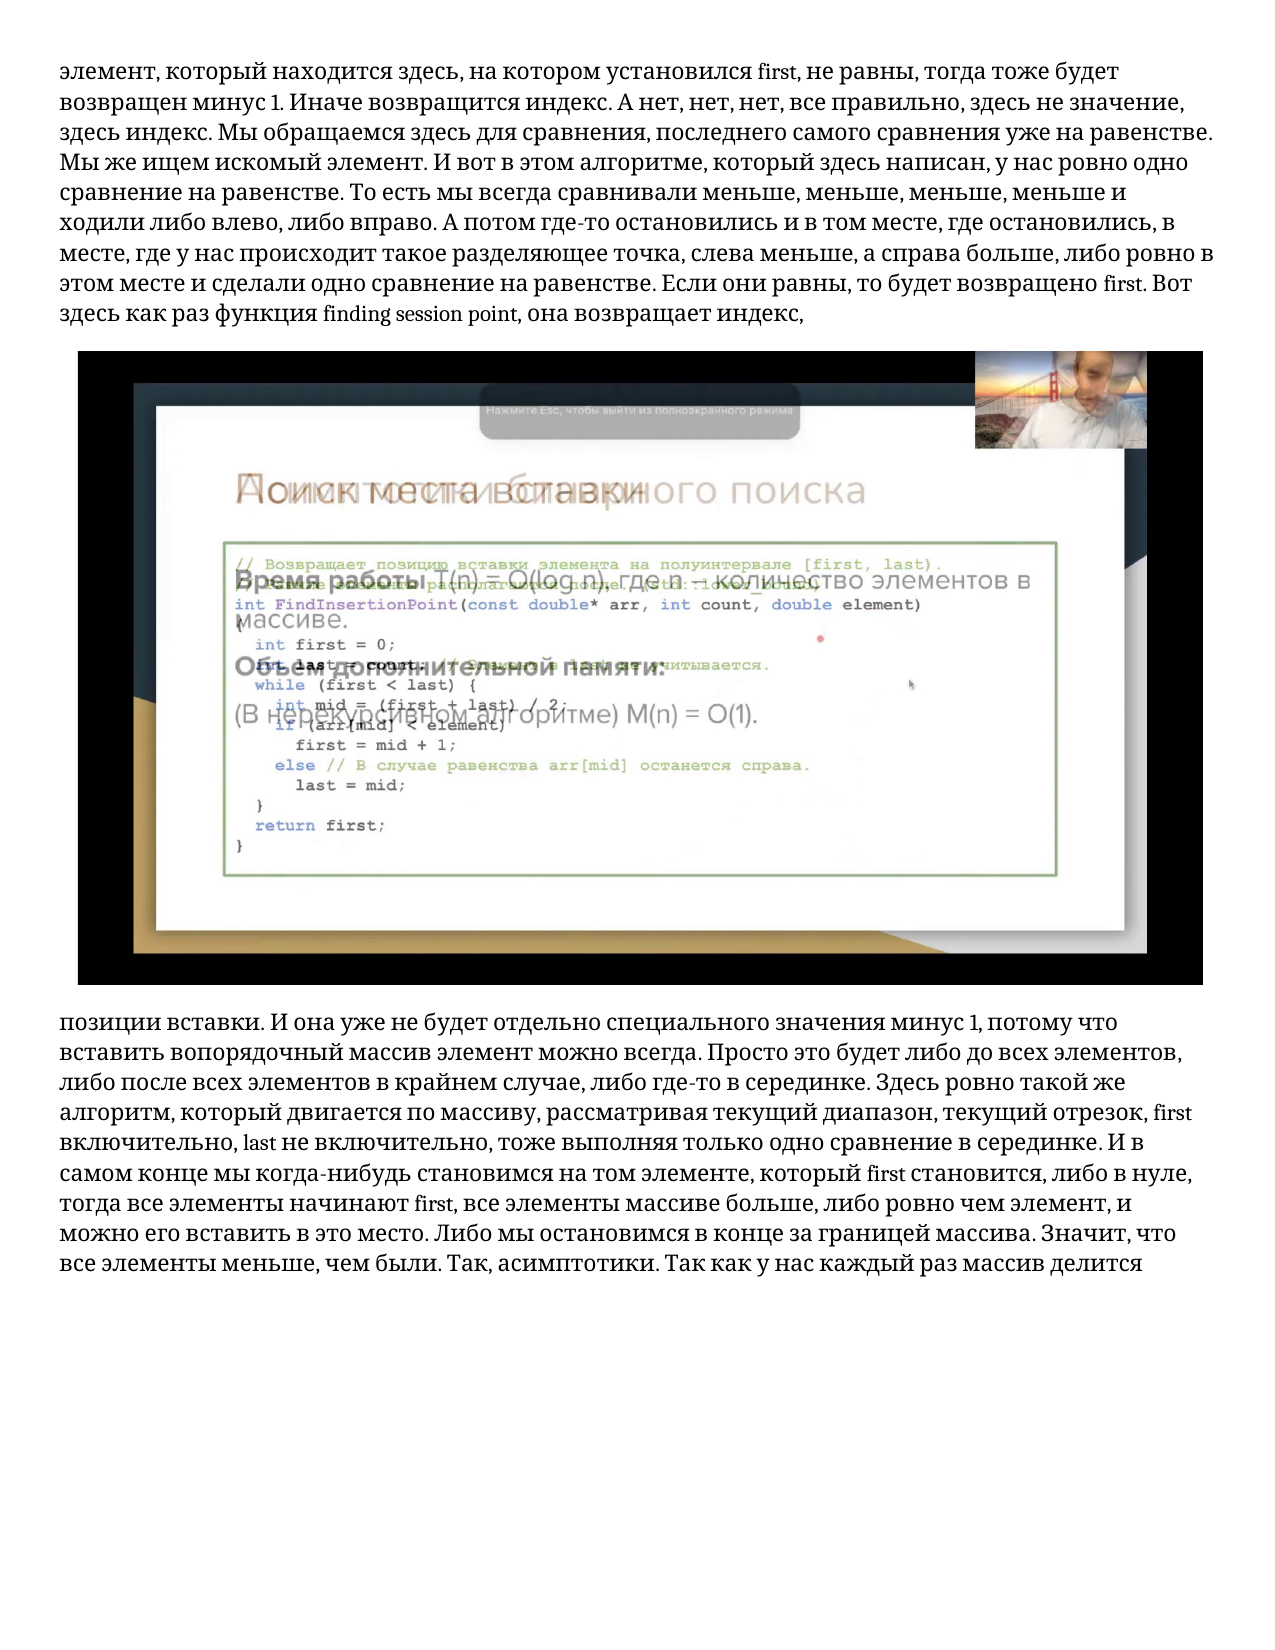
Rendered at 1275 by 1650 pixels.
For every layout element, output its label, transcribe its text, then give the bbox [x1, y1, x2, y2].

picture [77, 351, 1203, 985]
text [59, 59, 1216, 327]
text позиции вставки. И она уже не будет отдельно специального значения минус 1, потому что вставить вопорядочный массив элемент можно всегда. Просто это будет либо до всех элементов, либо после всех элементов в крайнем случае, либо где-то в серединке. Здесь ровно такой же алгоритм, который двигается по массиву, рассматривая текущий диапазон, текущий отрезок, first включительно, last не включительно, тоже выполняя только одно сравнение в серединке. И в самом конце мы когда-нибудь становимся на том элементе, который first становится, либо в нуле, тогда все элементы начинают first, все элементы массиве больше, либо ровно чем элемент, и можно его вставить в это место. Либо мы остановимся в конце за границей массива. Значит, что все элементы меньше, чем были. Так, асимптотики. Так как у нас каждый раз массив делится [59, 1009, 1216, 1277]
